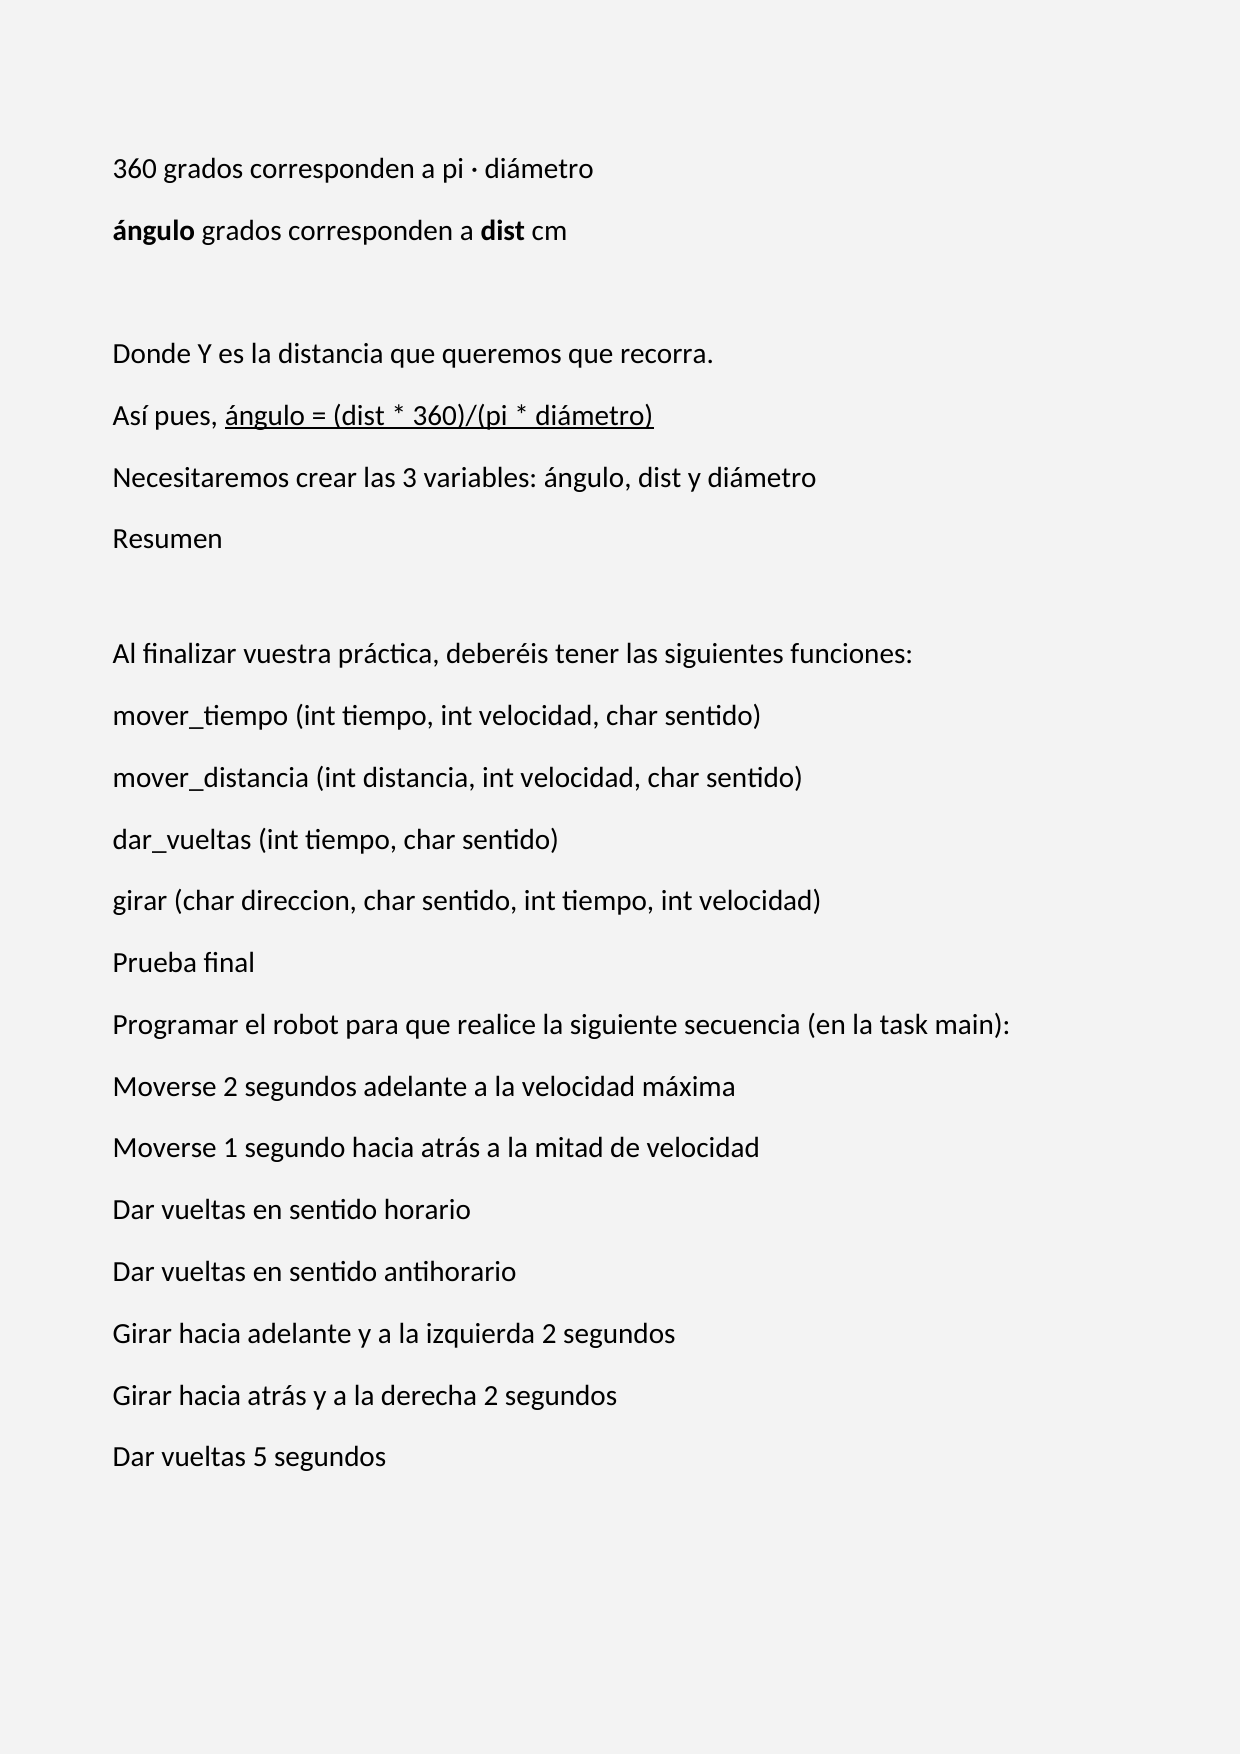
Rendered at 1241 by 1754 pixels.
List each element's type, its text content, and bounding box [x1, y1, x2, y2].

text mover_distancia (int distancia, int velocidad, char sentido) [112, 759, 1128, 794]
text Moverse 1 segundo hacia atrás a la mitad de velocidad [112, 1129, 1128, 1165]
text Dar vueltas en sentido antihorario [112, 1253, 1128, 1289]
text ángulo grados corresponden a dist cm [112, 212, 1128, 247]
text Girar hacia atrás y a la derecha 2 segundos [112, 1377, 1128, 1412]
text Dar vueltas en sentido horario [112, 1191, 1128, 1227]
text Así pues, ángulo = (dist * 360)/(pi * diámetro) [112, 397, 1128, 433]
text Necesitaremos crear las 3 variables: ángulo, dist y diámetro [112, 459, 1128, 494]
text 360 grados corresponden a pi · diámetro [112, 150, 1128, 186]
text Al finalizar vuestra práctica, deberéis tener las siguientes funciones: [112, 635, 1128, 671]
text Prueba final [112, 944, 1128, 980]
text mover_tiempo (int tiempo, int velocidad, char sentido) [112, 697, 1128, 733]
text Girar hacia adelante y a la izquierda 2 segundos [112, 1315, 1128, 1351]
text dar_vueltas (int tiempo, char sentido) [112, 821, 1128, 856]
text Programar el robot para que realice la siguiente secuencia (en la task main): [112, 1006, 1128, 1042]
text Dar vueltas 5 segundos [112, 1438, 1128, 1474]
text Donde Y es la distancia que queremos que recorra. [112, 335, 1128, 371]
text girar (char direccion, char sentido, int tiempo, int velocidad) [112, 882, 1128, 918]
text Resumen [112, 521, 1128, 556]
text Moverse 2 segundos adelante a la velocidad máxima [112, 1068, 1128, 1103]
